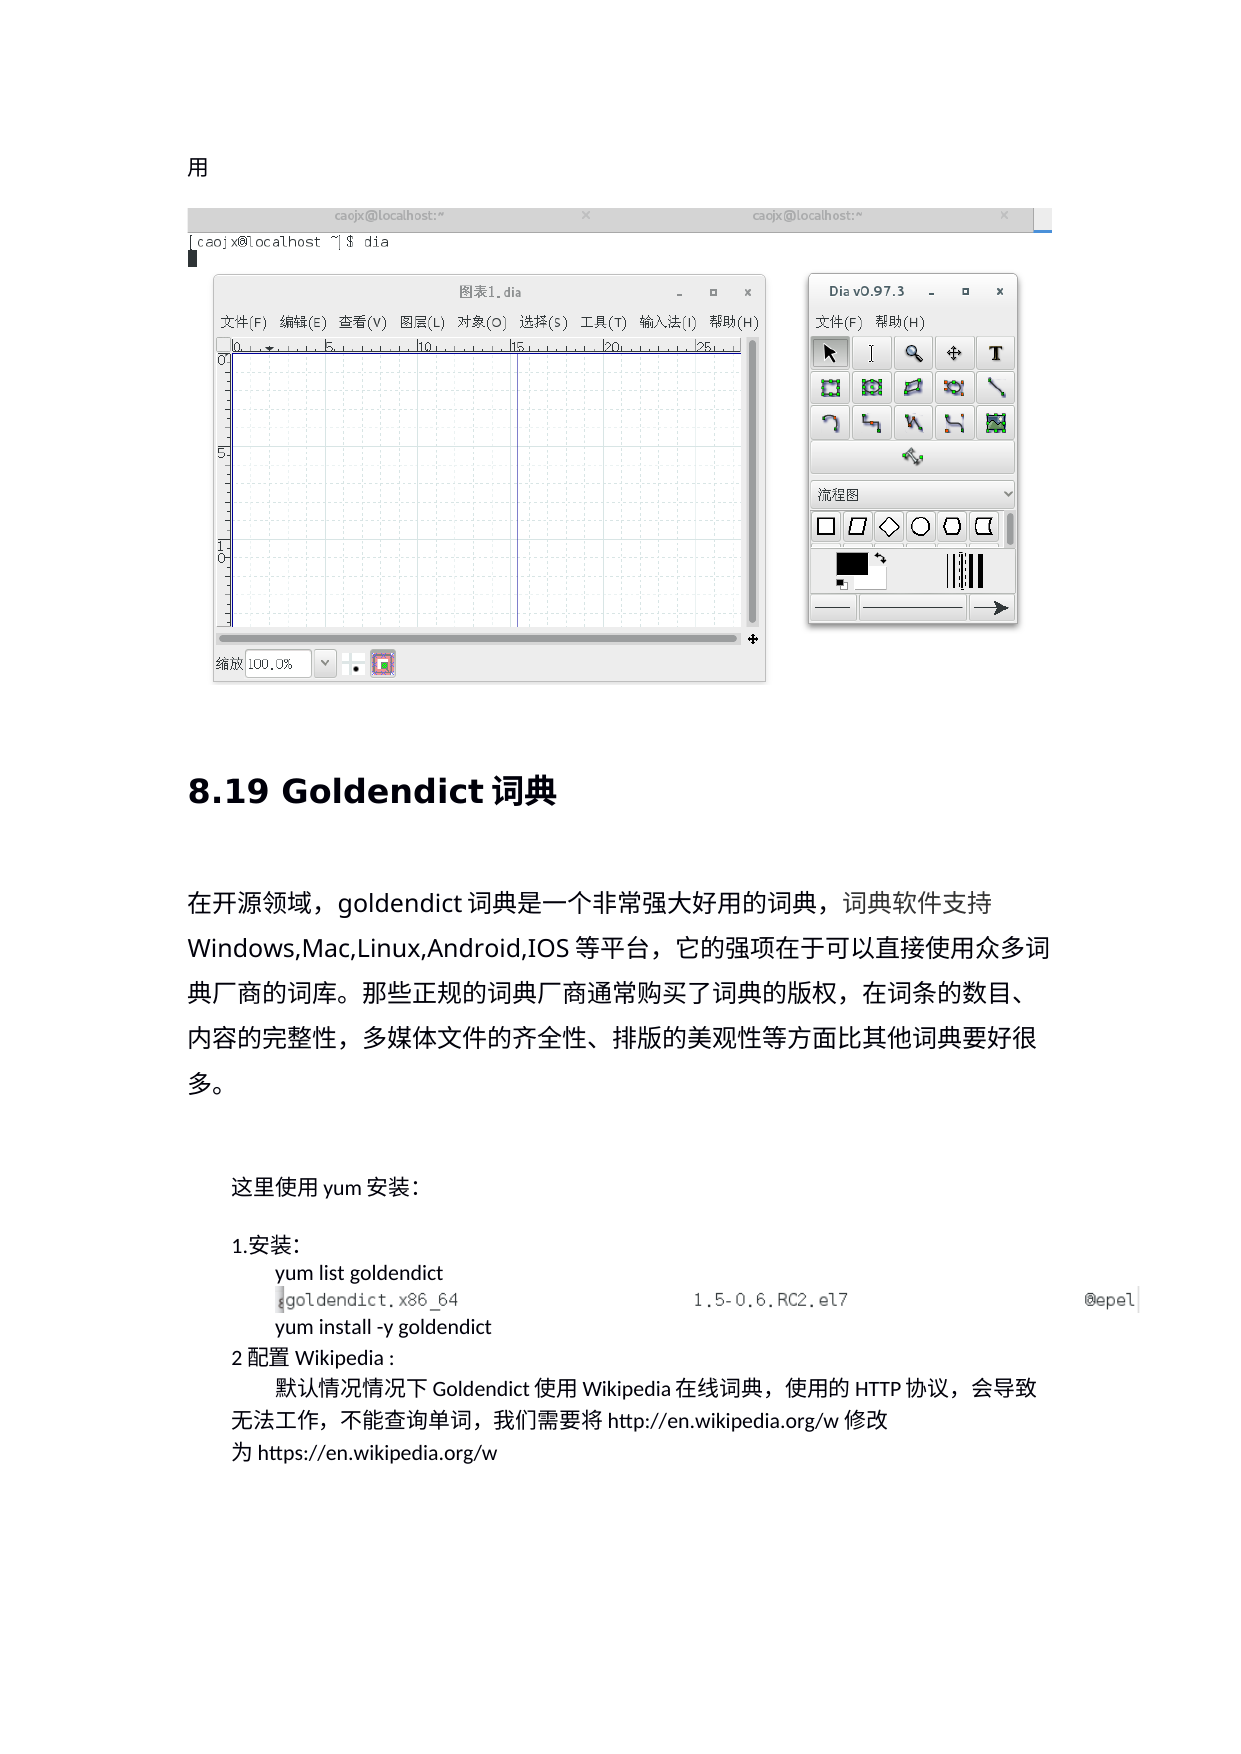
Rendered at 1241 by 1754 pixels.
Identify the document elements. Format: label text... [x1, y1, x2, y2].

text 这里使用yum安装： [187, 1169, 1053, 1201]
text yum list goldendict [231, 1259, 1053, 1286]
picture [275, 1286, 1140, 1313]
text 在开源领域，goldendict词典是一个非常强大好用的词典，词典软件支持Windows,Mac,Linux,Android,IOS等平台，它的强项在于可以直接使用众多词典厂商的词库。那些正规的词典厂商通常购买了词典的版权，在词条的数目、内容的完整性，多媒体文件的齐全性、排版的美观性等方面比其他词典要好很多。 [187, 874, 1053, 1101]
picture [187, 208, 1052, 685]
list 安装： [187, 1228, 1053, 1259]
text 2配置Wikipedia : [187, 1339, 1053, 1371]
list 8.19 Goldendict词典 [187, 765, 1053, 813]
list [187, 150, 1053, 182]
text yum install -y goldendict [231, 1313, 1053, 1339]
text 默认情况情况下Goldendict使用Wikipedia在线词典，使用的HTTP协议，会导致无法工作，不能查询单词，我们需要将http://en.wikipedia.org/w 修改为https://en.wikipedia.org/w [231, 1371, 1053, 1466]
